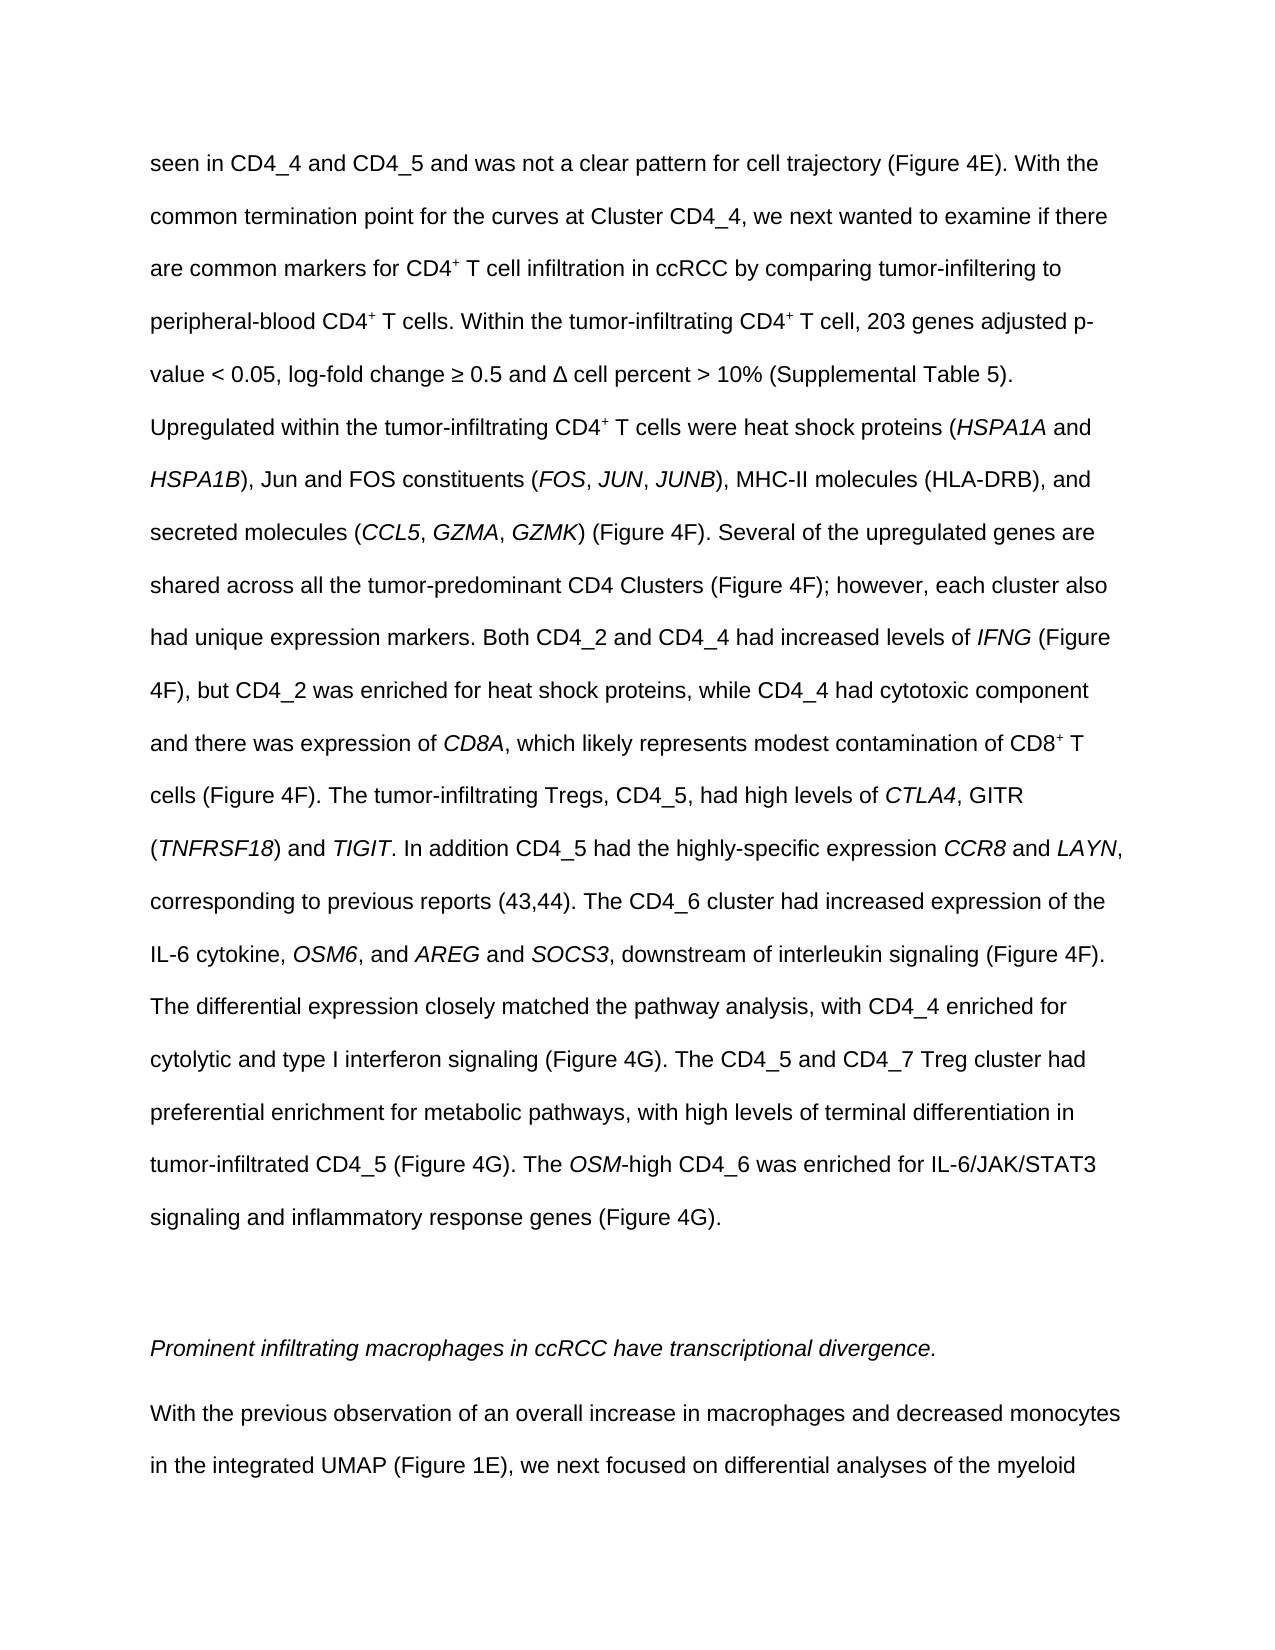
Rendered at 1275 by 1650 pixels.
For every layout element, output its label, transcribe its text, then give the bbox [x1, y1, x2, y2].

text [150, 1400, 1125, 1479]
text Prominent infiltrating macrophages in ccRCC have transcriptional divergence. [150, 1334, 1125, 1361]
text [150, 150, 1125, 1231]
